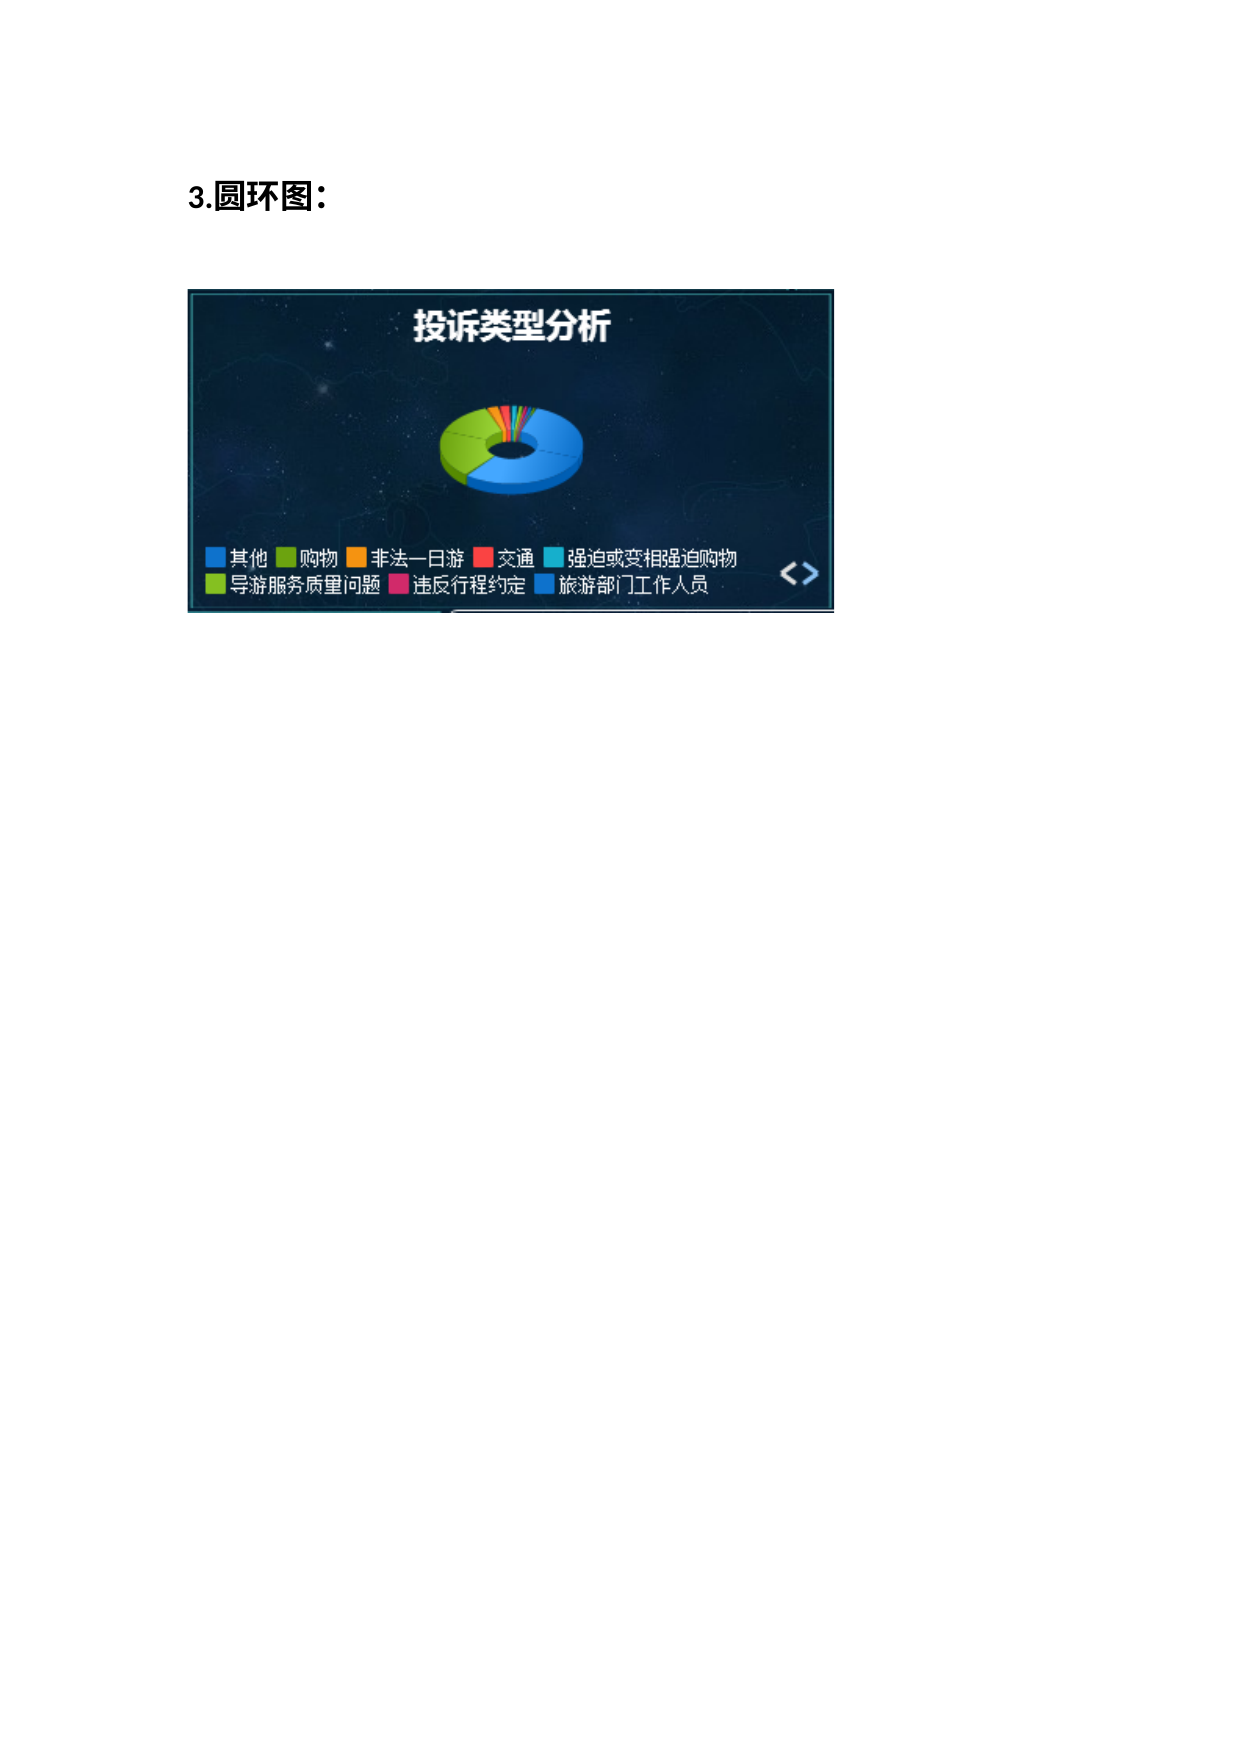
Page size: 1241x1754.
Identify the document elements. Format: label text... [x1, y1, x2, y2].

picture [187, 289, 835, 613]
subtitle 3.圆环图： [187, 162, 1053, 227]
